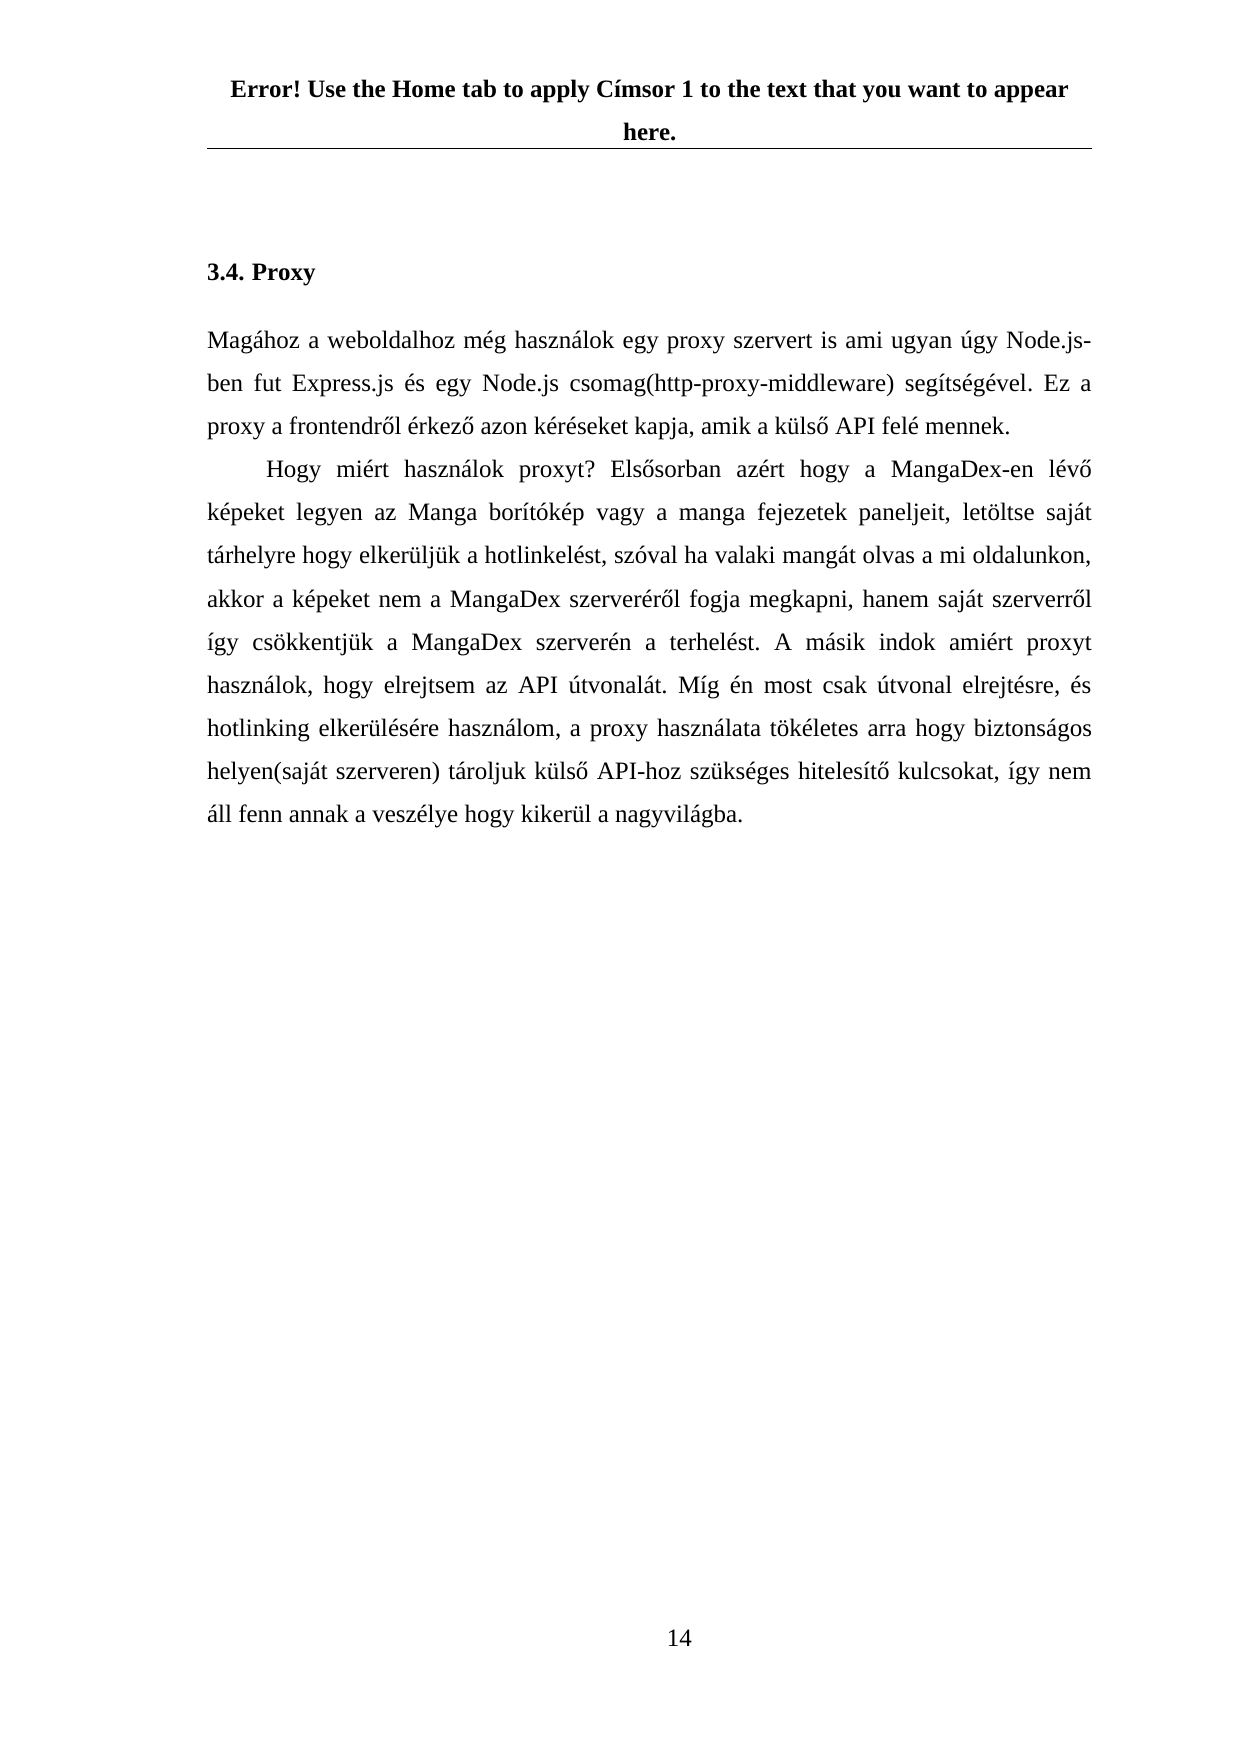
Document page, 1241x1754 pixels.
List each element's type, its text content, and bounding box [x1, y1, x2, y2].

subtitle Proxy [207, 257, 1092, 286]
text Hogy miért használok proxyt? Elsősorban azért hogy a MangaDex-en lévő képeket legyen az Manga borítókép vagy a manga fejezetek paneljeit, letöltse saját tárhelyre hogy elkerüljük a hotlinkelést, szóval ha valaki mangát olvas a mi oldalunkon, akkor a képeket nem a MangaDex szerveréről fogja megkapni, hanem saját szerverről így csökkentjük a MangaDex szerverén a terhelést. A másik indok amiért proxyt használok, hogy elrejtsem az API útvonalát. Míg én most csak útvonal elrejtésre, és hotlinking elkerülésére használom, a proxy használata tökéletes arra hogy biztonságos helyen(saját szerveren) tároljuk külső API-hoz szükséges hitelesítő kulcsokat, így nem áll fenn annak a veszélye hogy kikerül a nagyvilágba. [207, 454, 1092, 828]
text Magához a weboldalhoz még használok egy proxy szervert is ami ugyan úgy Node.js-ben fut Express.js és egy Node.js csomag(http-proxy-middleware) segítségével. Ez a proxy a frontendről érkező azon kéréseket kapja, amik a külső API felé mennek. [207, 325, 1092, 440]
